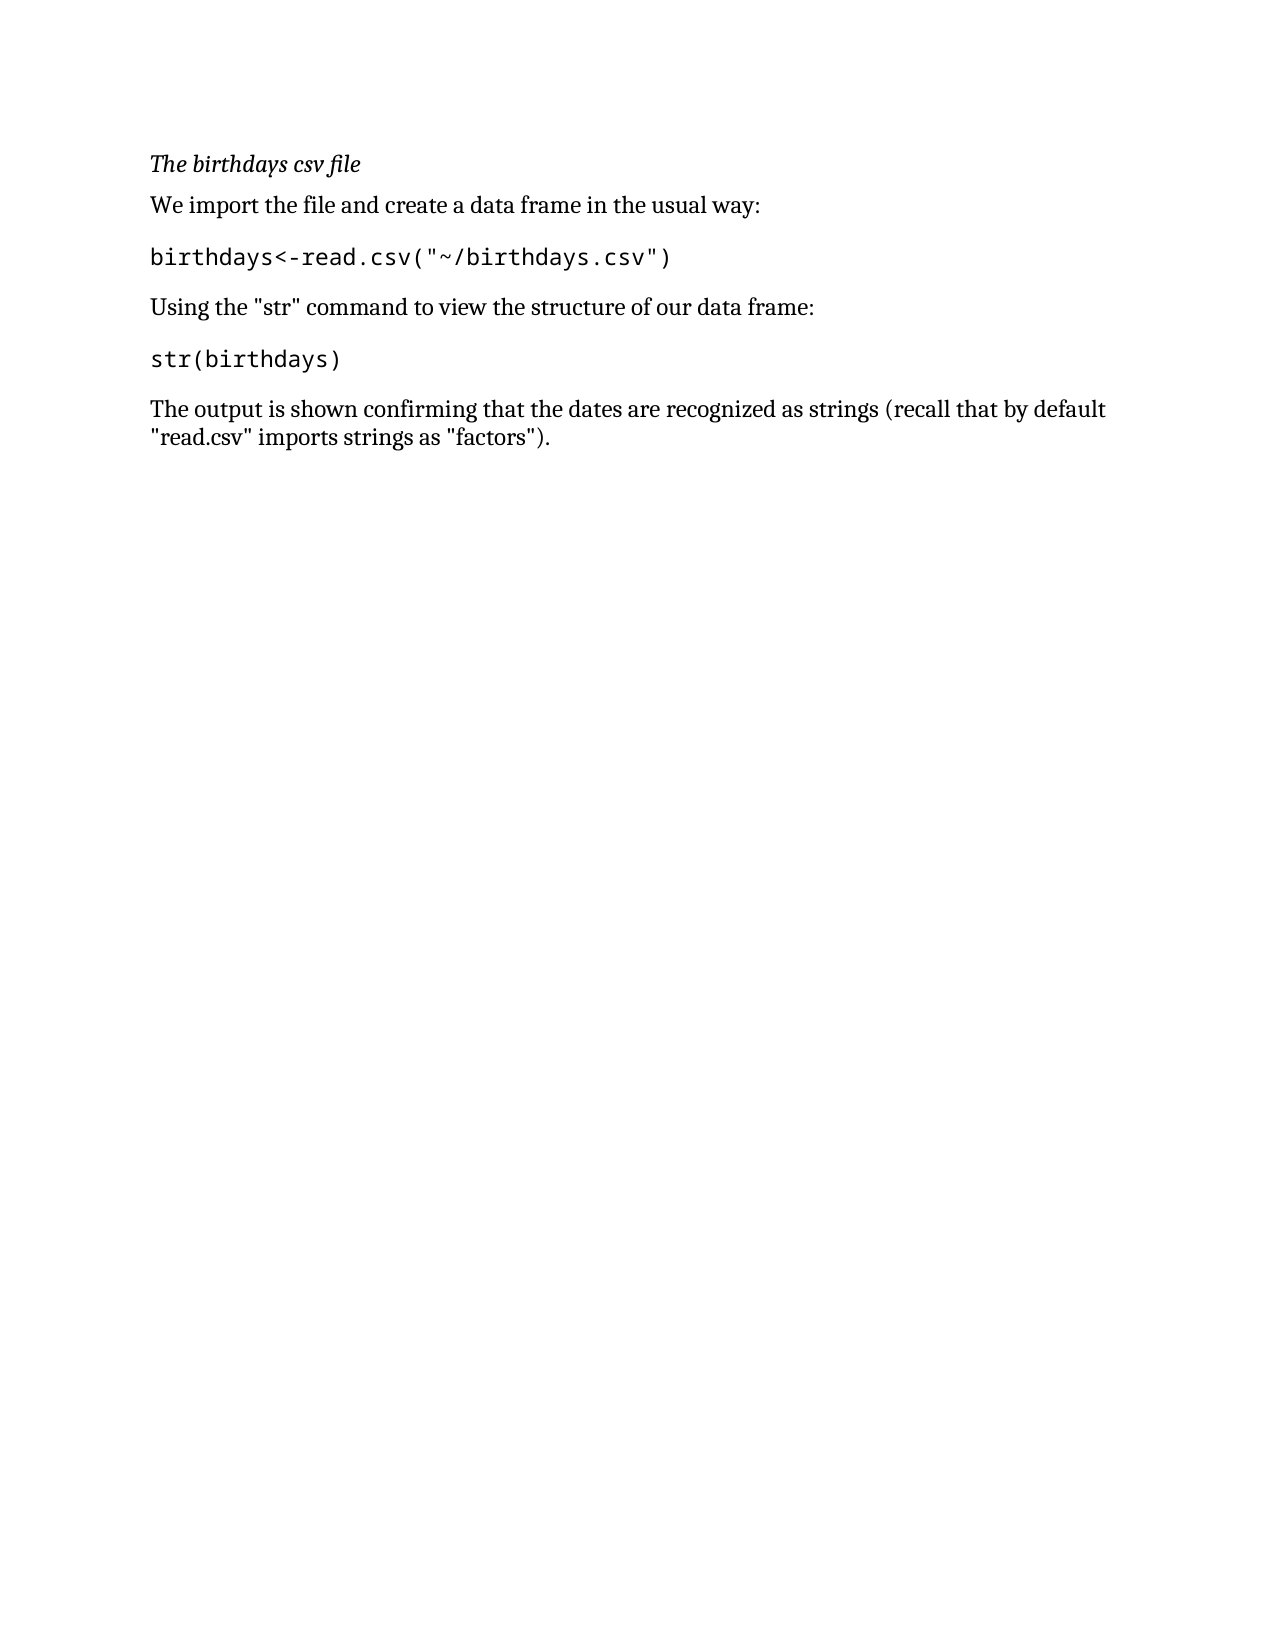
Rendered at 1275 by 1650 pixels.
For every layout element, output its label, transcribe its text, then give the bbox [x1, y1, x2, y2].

text Using the "str" command to view the structure of our data frame: [150, 293, 1125, 322]
text The birthdays csv file [150, 150, 1125, 179]
text str(birthdays) [150, 342, 1125, 374]
text We import the file and create a data frame in the usual way: [150, 191, 1125, 220]
text The output is shown confirming that the dates are recognized as strings (recall that by default "read.csv" imports strings as "factors"). [150, 394, 1125, 452]
text birthdays<-read.csv("~/birthdays.csv") [150, 241, 1125, 272]
